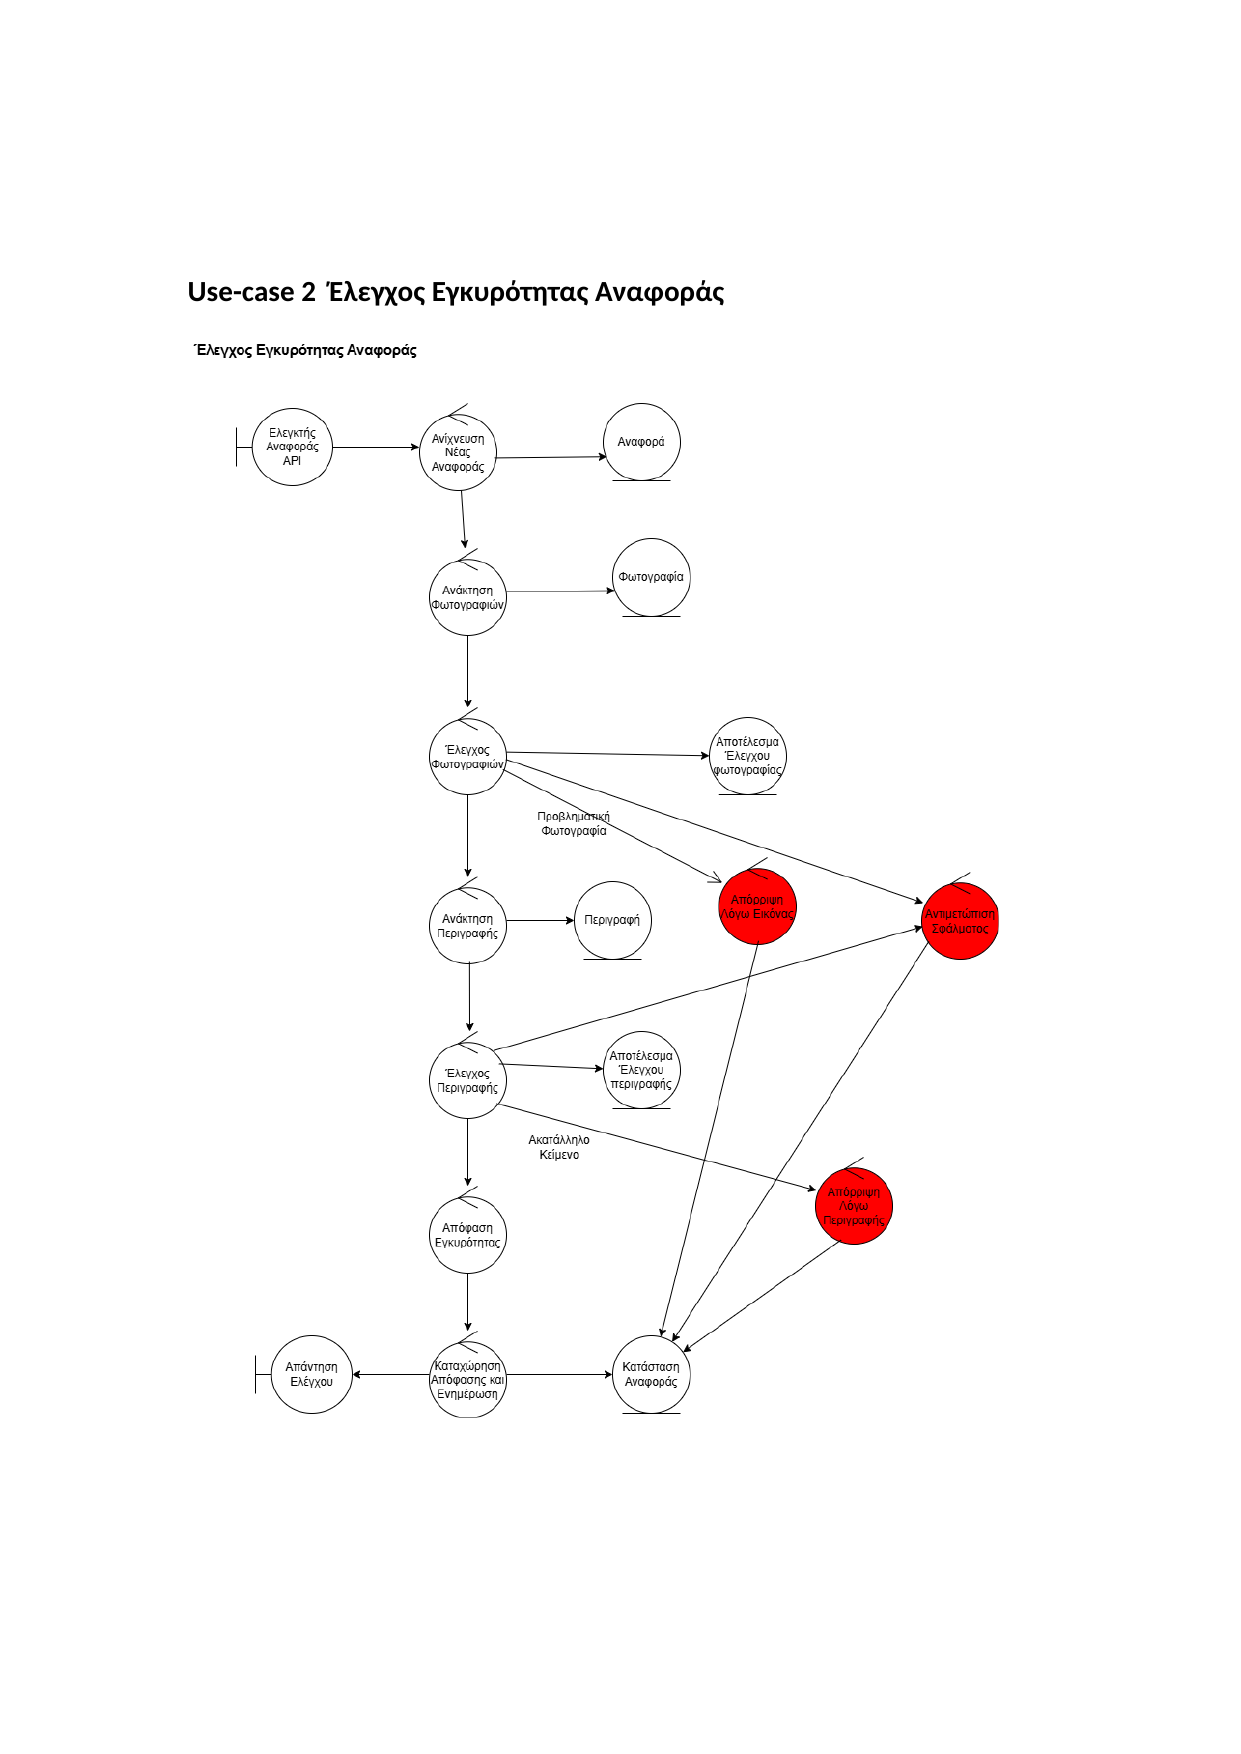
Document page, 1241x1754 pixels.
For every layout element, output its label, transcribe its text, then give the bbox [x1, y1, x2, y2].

picture [187, 335, 999, 1418]
text Use-case 2 Έλεγχος Εγκυρότητας Αναφοράς [187, 273, 1053, 309]
